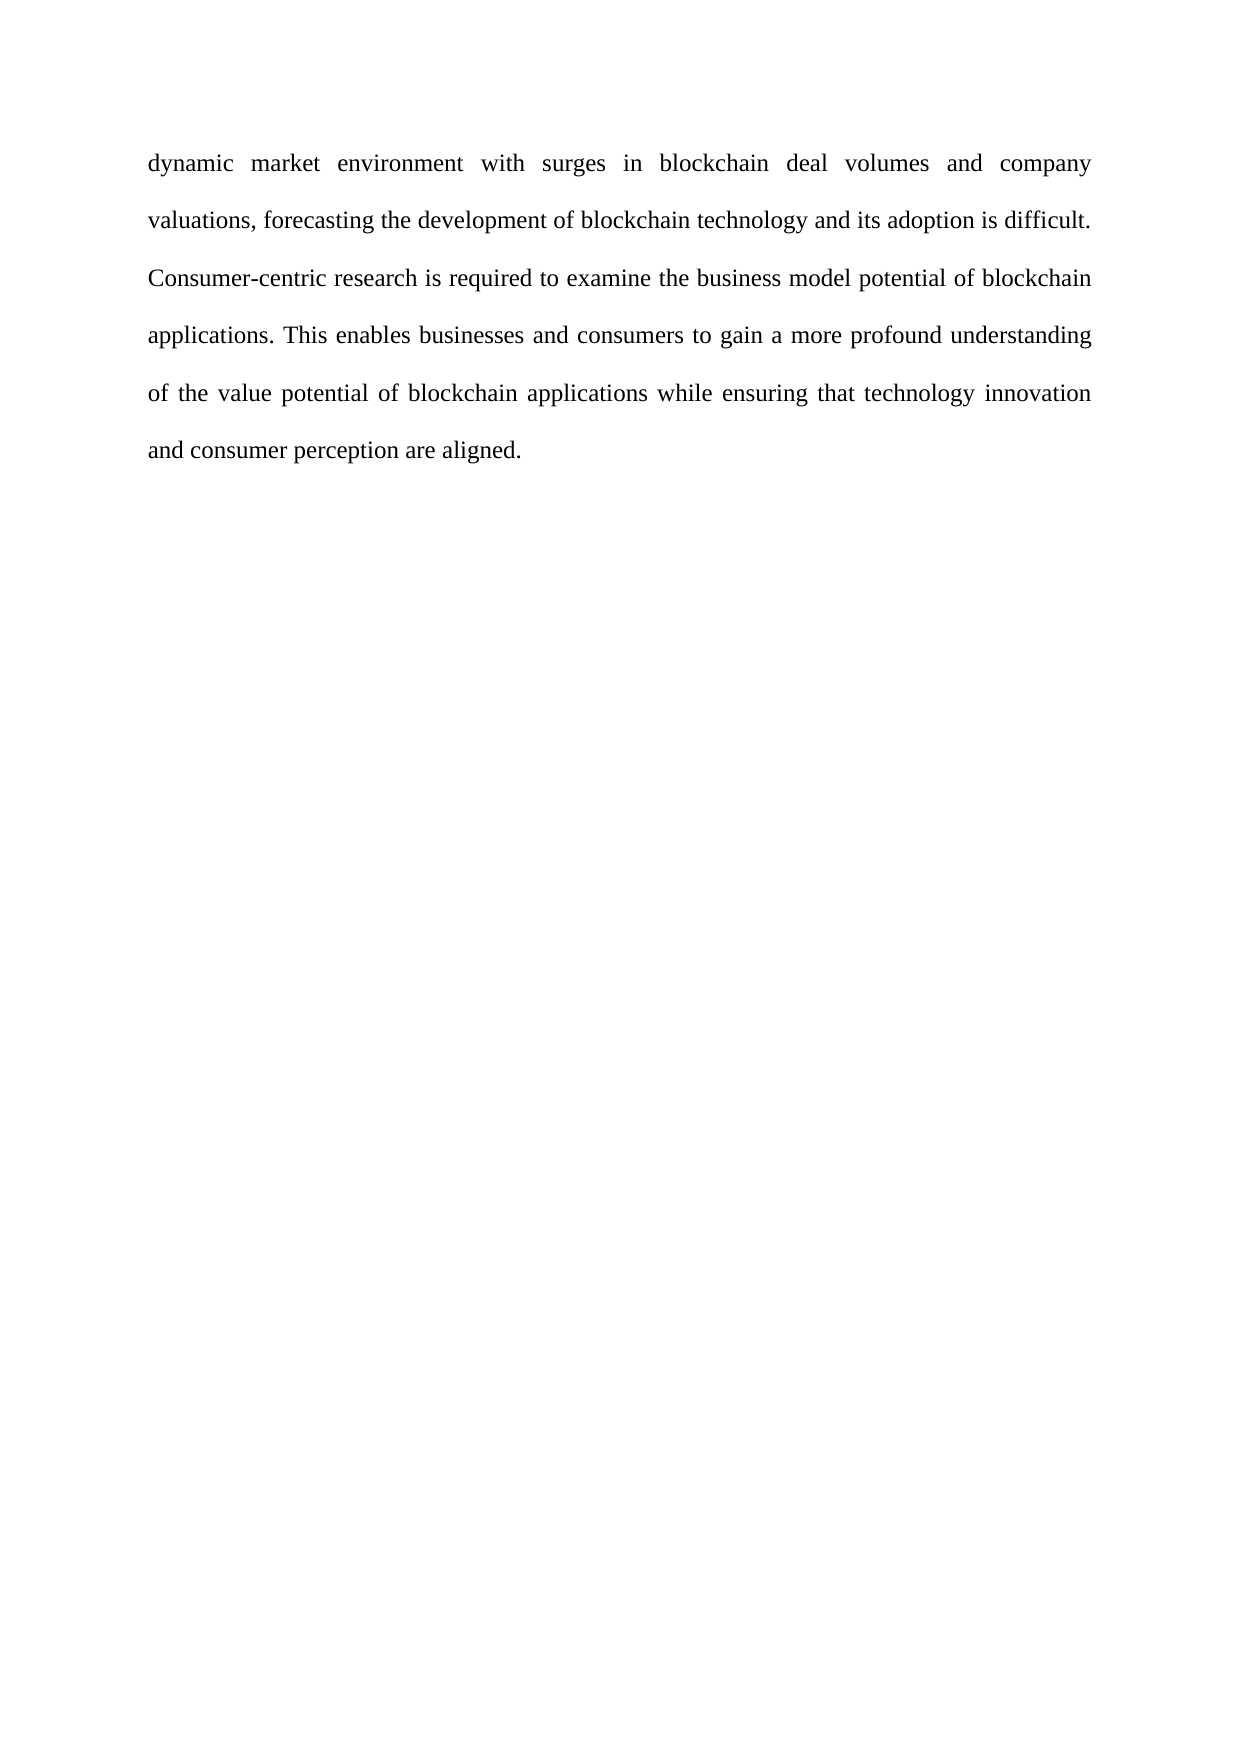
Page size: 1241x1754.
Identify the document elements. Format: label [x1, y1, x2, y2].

text [148, 148, 1092, 464]
